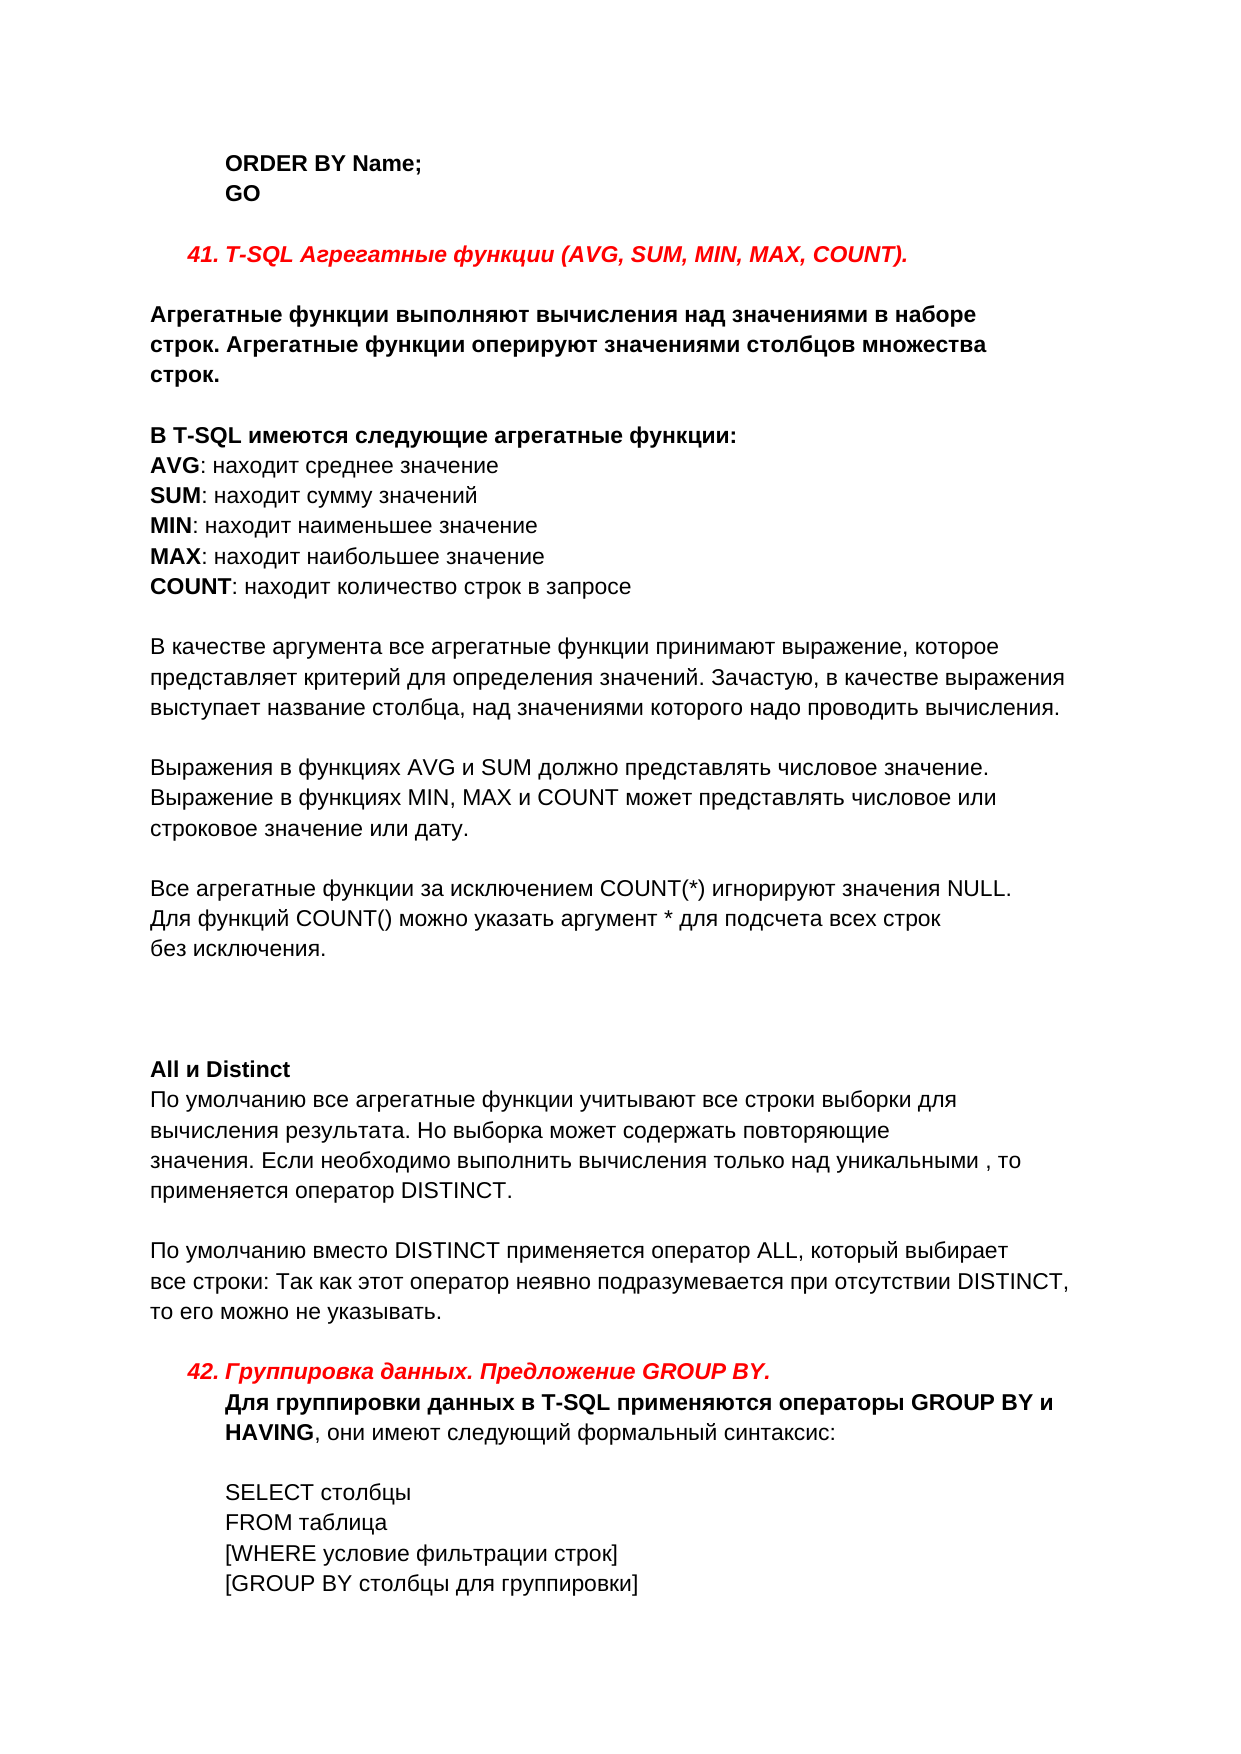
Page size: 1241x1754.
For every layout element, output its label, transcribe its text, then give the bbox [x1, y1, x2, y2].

text ORDER BY Name; [225, 150, 1090, 176]
text Выражения в функциях AVG и SUM должно представлять числовое значение. [150, 754, 1090, 781]
text В качестве аргумента все агрегатные функции принимают выражение, которое [150, 633, 1090, 660]
list Т-SQL Агрегатные функции (AVG, SUM, MIN, MAX, COUNT). [187, 241, 1090, 267]
text SELECT столбцы [225, 1479, 1090, 1506]
text MAX: находит наибольшее значение [150, 543, 1090, 569]
text Для группировки данных в T-SQL применяются операторы GROUP BY и HAVING, они имеют следующий формальный синтаксис: [225, 1388, 1090, 1445]
text SUM: находит сумму значений [150, 482, 1090, 509]
text По умолчанию вместо DISTINCT применяется оператор ALL, который выбирает [150, 1237, 1090, 1264]
text Агрегатные функции выполняют вычисления над значениями в наборе [150, 301, 1090, 327]
text Для функций COUNT() можно указать аргумент * для подсчета всех строк [150, 905, 1090, 932]
text All и Distinct [150, 1056, 1090, 1083]
text COUNT: находит количество строк в запросе [150, 573, 1090, 599]
text MIN: находит наименьшее значение [150, 512, 1090, 539]
text выступает название столбца, над значениями которого надо проводить вычисления. [150, 694, 1090, 720]
text AVG: находит среднее значение [150, 452, 1090, 478]
text Выражение в функциях MIN, MAX и COUNT может представлять числовое или строковое значение или дату. [150, 784, 1090, 841]
text без исключения. [150, 935, 1090, 962]
text строк. Агрегатные функции оперируют значениями столбцов множества [150, 331, 1090, 358]
text [WHERE условие фильтрации строк] [225, 1539, 1090, 1566]
text все строки: Так как этот оператор неявно подразумевается при отсутствии DISTINCT, то его можно не указывать. [150, 1268, 1090, 1324]
text значения. Если необходимо выполнить вычисления только над уникальными , то применяется оператор DISTINCT. [150, 1147, 1090, 1203]
text GO [225, 180, 1090, 207]
text Все агрегатные функции за исключением COUNT(*) игнорируют значения NULL. [150, 875, 1090, 901]
text По умолчанию все агрегатные функции учитывают все строки выборки для вычисления результата. Но выборка может содержать повторяющие [150, 1086, 1090, 1143]
text FROM таблица [225, 1509, 1090, 1536]
list Группировка данных. Предложение GROUP BY. [187, 1358, 1090, 1385]
text представляет критерий для определения значений. Зачастую, в качестве выражения [150, 663, 1090, 690]
text [GROUP BY столбцы для группировки] [225, 1570, 1090, 1596]
text строк. [150, 361, 1090, 388]
text В T-SQL имеются следующие агрегатные функции: [150, 422, 1090, 448]
